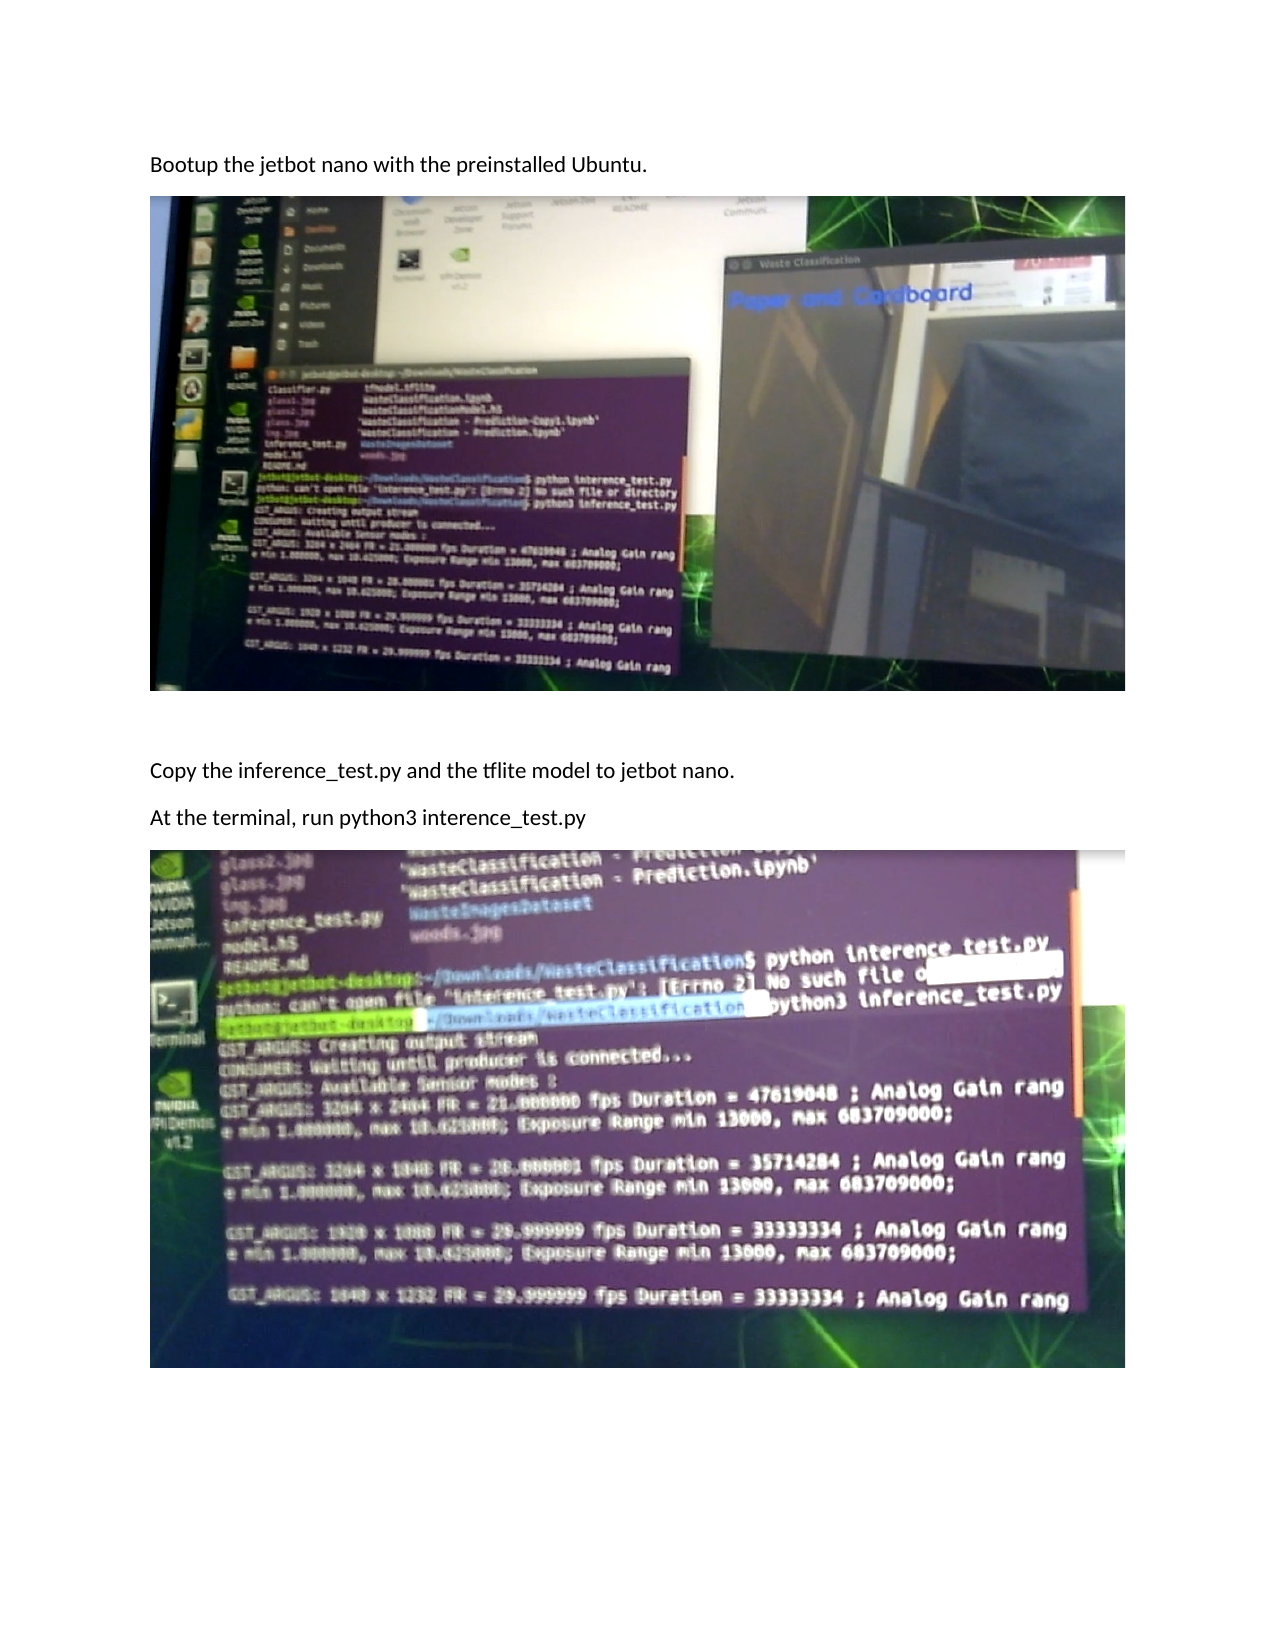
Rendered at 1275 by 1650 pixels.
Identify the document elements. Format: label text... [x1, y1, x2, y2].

text Bootup the jetbot nano with the preinstalled Ubuntu. [150, 150, 1125, 178]
text At the terminal, run python3 interence_test.py [150, 803, 1125, 831]
text Copy the inference_test.py and the tflite model to jetbot nano. [150, 756, 1125, 784]
picture [150, 850, 1125, 1368]
picture [150, 196, 1125, 691]
